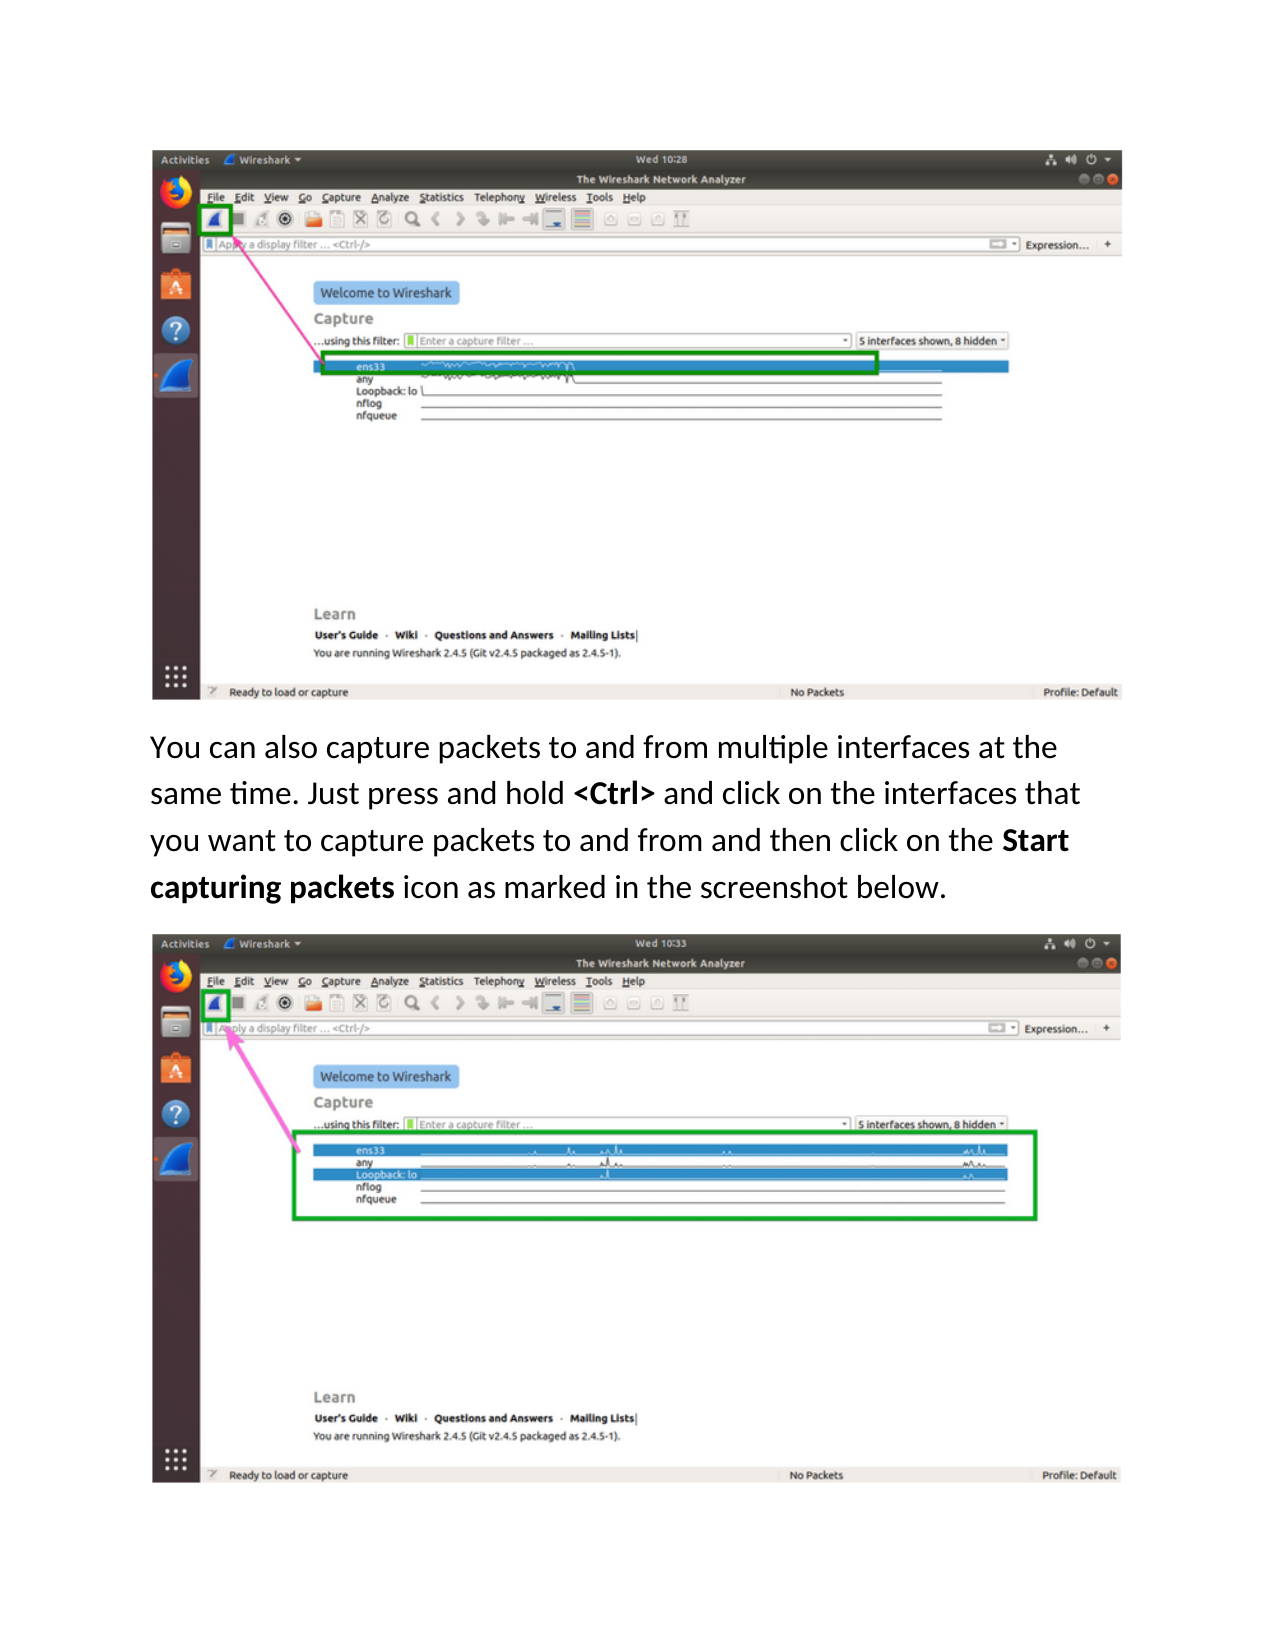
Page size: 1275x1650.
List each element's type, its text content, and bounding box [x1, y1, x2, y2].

picture [150, 150, 1125, 701]
picture [150, 933, 1125, 1484]
text You can also capture packets to and from multiple interfaces at the same time. Just press and hold <Ctrl> and click on the interfaces that you want to capture packets to and from and then click on the Start capturing packets icon as marked in the screenshot below. [150, 726, 1125, 907]
